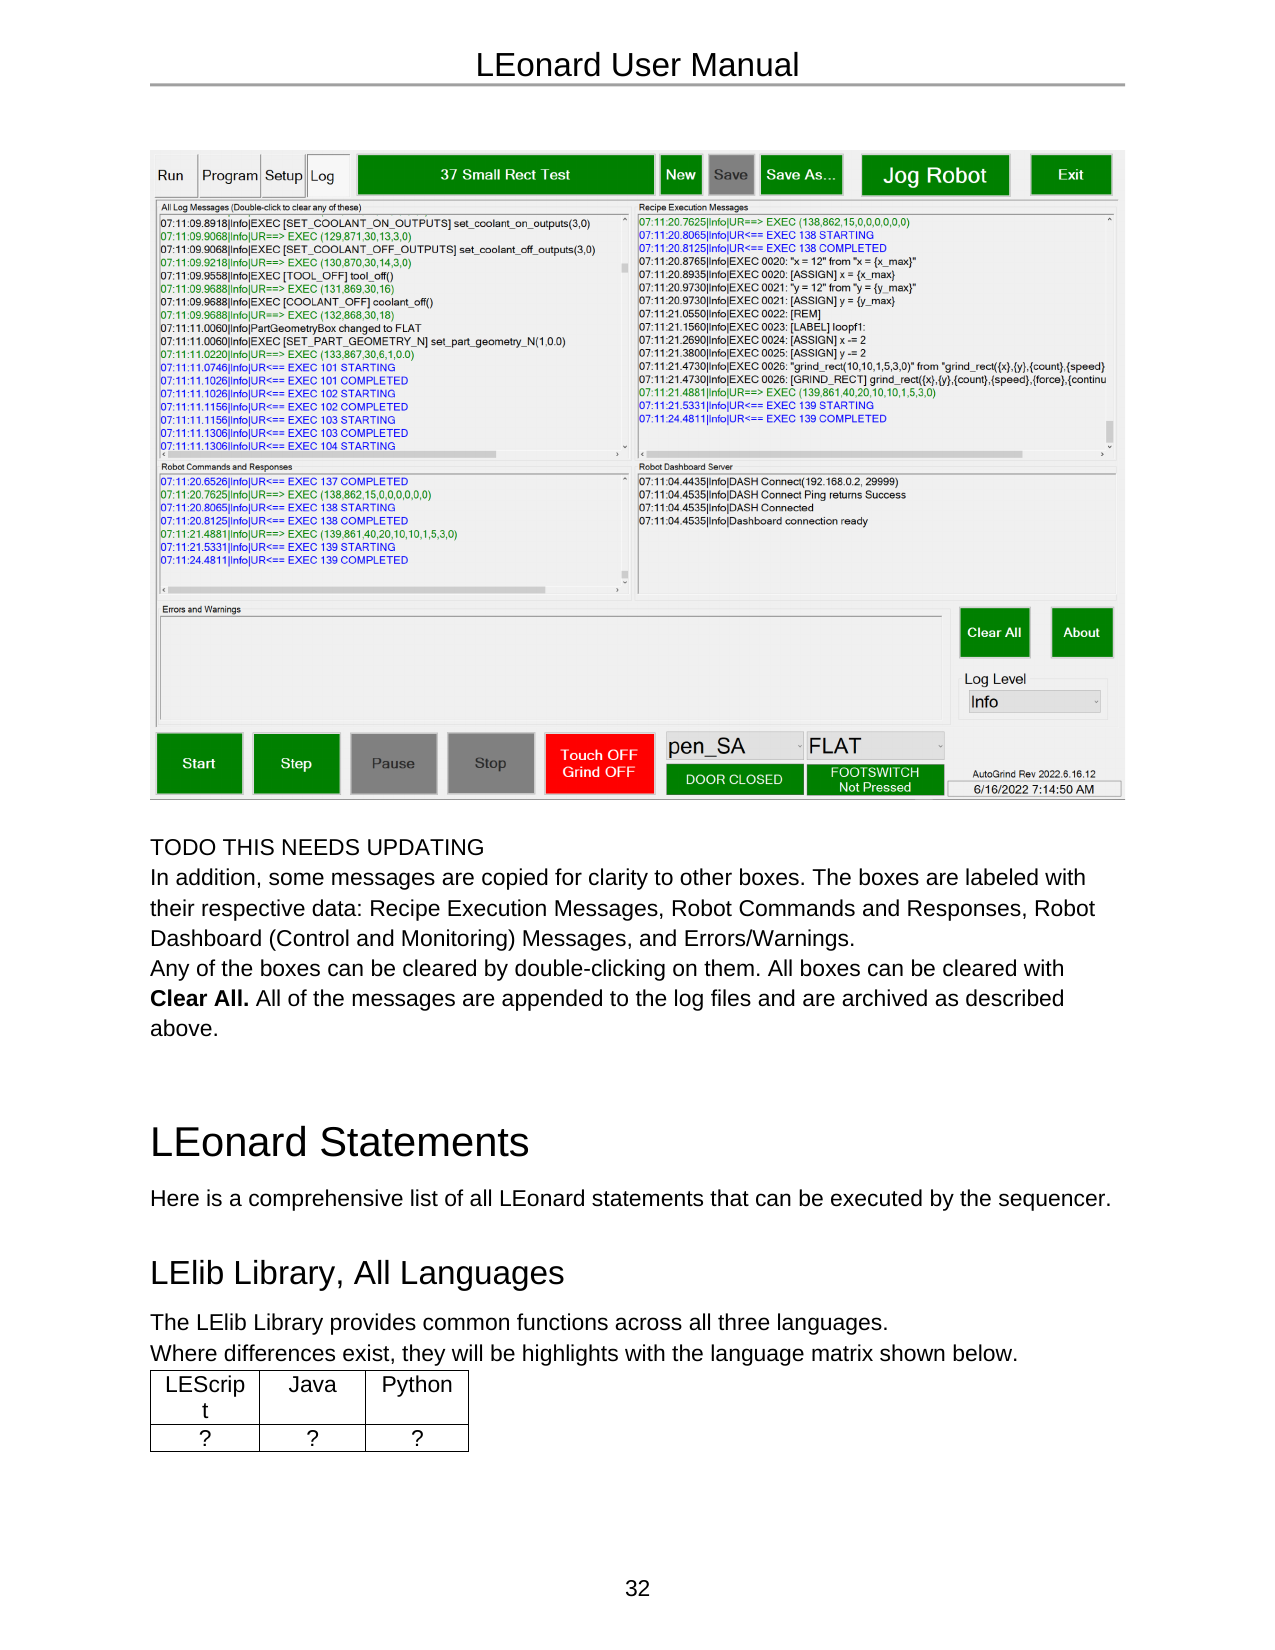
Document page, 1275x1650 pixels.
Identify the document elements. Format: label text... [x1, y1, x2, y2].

text Here is a comprehensive list of all LEonard statements that can be executed by the sequencer. [150, 1185, 1125, 1211]
table_cell ? [151, 1425, 259, 1451]
table_header LEScript [151, 1371, 259, 1423]
text In addition, some messages are copied for clarity to other boxes. The boxes are labeled with their respective data: Recipe Execution Messages, Robot Commands and Responses, Robot Dashboard (Control and Monitoring) Messages, and Errors/Warnings. [150, 864, 1125, 951]
subtitle LElib Library, All Languages [150, 1253, 1125, 1291]
table_cell ? [260, 1425, 365, 1451]
table_cell ? [366, 1425, 468, 1451]
text Any of the boxes can be cleared by double-clicking on them. All boxes can be cleared with Clear All. All of the messages are appended to the log files and are archived as described above. [150, 955, 1125, 1042]
text TODO THIS NEEDS UPDATING [150, 834, 1125, 860]
table_header Java [260, 1371, 365, 1423]
subtitle LEonard Statements [150, 1117, 1125, 1165]
text The LElib Library provides common functions across all three languages. [150, 1309, 1125, 1336]
picture [150, 150, 1125, 800]
table_header Python [366, 1371, 468, 1423]
text Where differences exist, they will be highlights with the language matrix shown below. [150, 1339, 1125, 1366]
